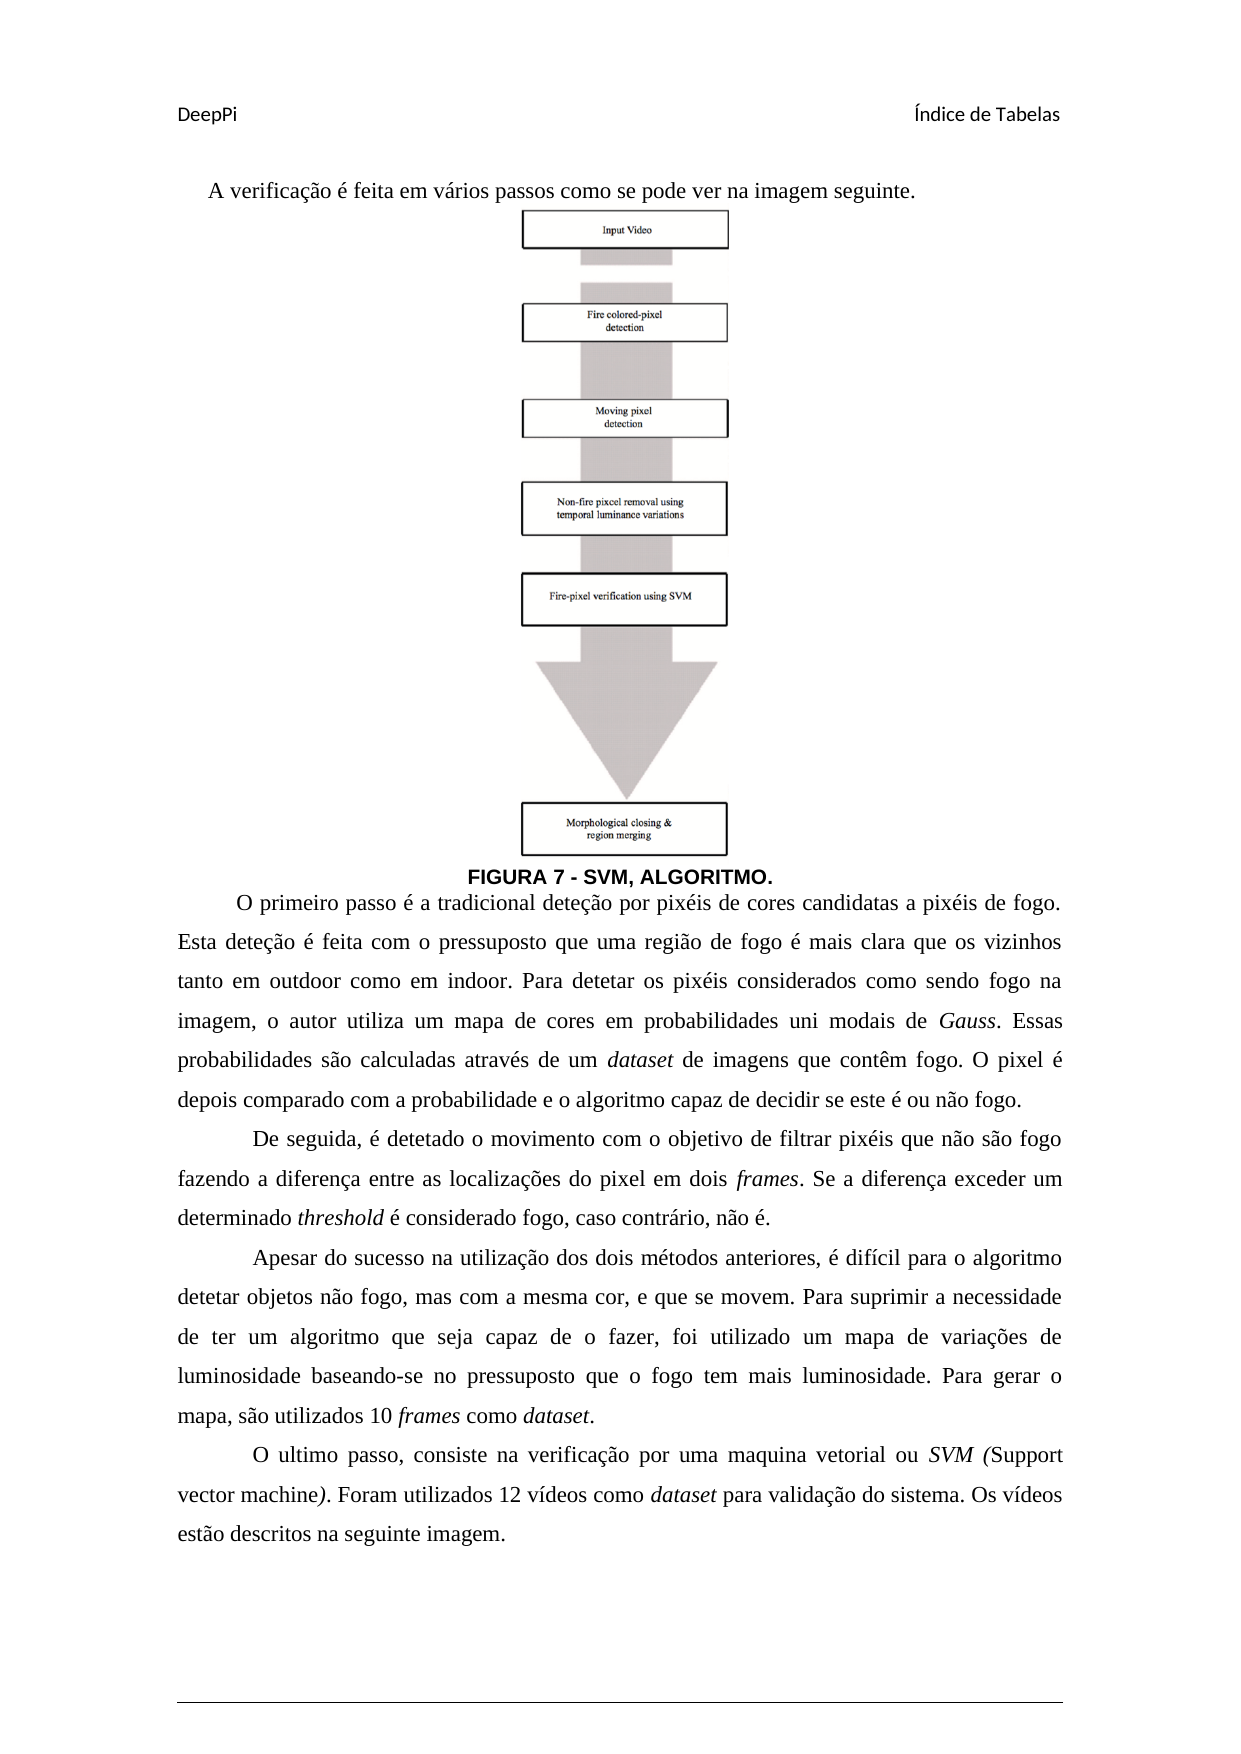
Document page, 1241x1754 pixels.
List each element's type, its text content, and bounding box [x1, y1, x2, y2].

text De seguida, é detetado o movimento com o objetivo de filtrar pixéis que não são fogo fazendo a diferença entre as localizações do pixel em dois frames. Se a diferença exceder um determinado threshold é considerado fogo, caso contrário, não é. [177, 1125, 1063, 1231]
text O primeiro passo é a tradicional deteção por pixéis de cores candidatas a pixéis de fogo. Esta deteção é feita com o pressuposto que uma região de fogo é mais clara que os vizinhos tanto em outdoor como em indoor. Para detetar os pixéis considerados como sendo fogo na imagem, o autor utiliza um mapa de cores em probabilidades uni modais de Gauss. Essas probabilidades são calculadas através de um dataset de imagens que contêm fogo. O pixel é depois comparado com a probabilidade e o algoritmo capaz de decidir se este é ou não fogo. [177, 888, 1063, 1112]
text Apesar do sucesso na utilização dos dois métodos anteriores, é difícil para o algoritmo detetar objetos não fogo, mas com a mesma cor, e que se movem. Para suprimir a necessidade de ter um algoritmo que seja capaz de o fazer, foi utilizado um mapa de variações de luminosidade baseando-se no pressuposto que o fogo tem mais luminosidade. Para gerar o mapa, são utilizados 10 frames como dataset. [177, 1244, 1063, 1428]
picture [511, 203, 729, 865]
text Figura 7 - SVM, algoritmo. [177, 864, 1063, 888]
text A verificação é feita em vários passos como se pode ver na imagem seguinte. [177, 177, 1063, 864]
text O ultimo passo, consiste na verificação por uma maquina vetorial ou SVM (Support vector machine). Foram utilizados 12 vídeos como dataset para validação do sistema. Os vídeos estão descritos na seguinte imagem. [177, 1441, 1063, 1547]
